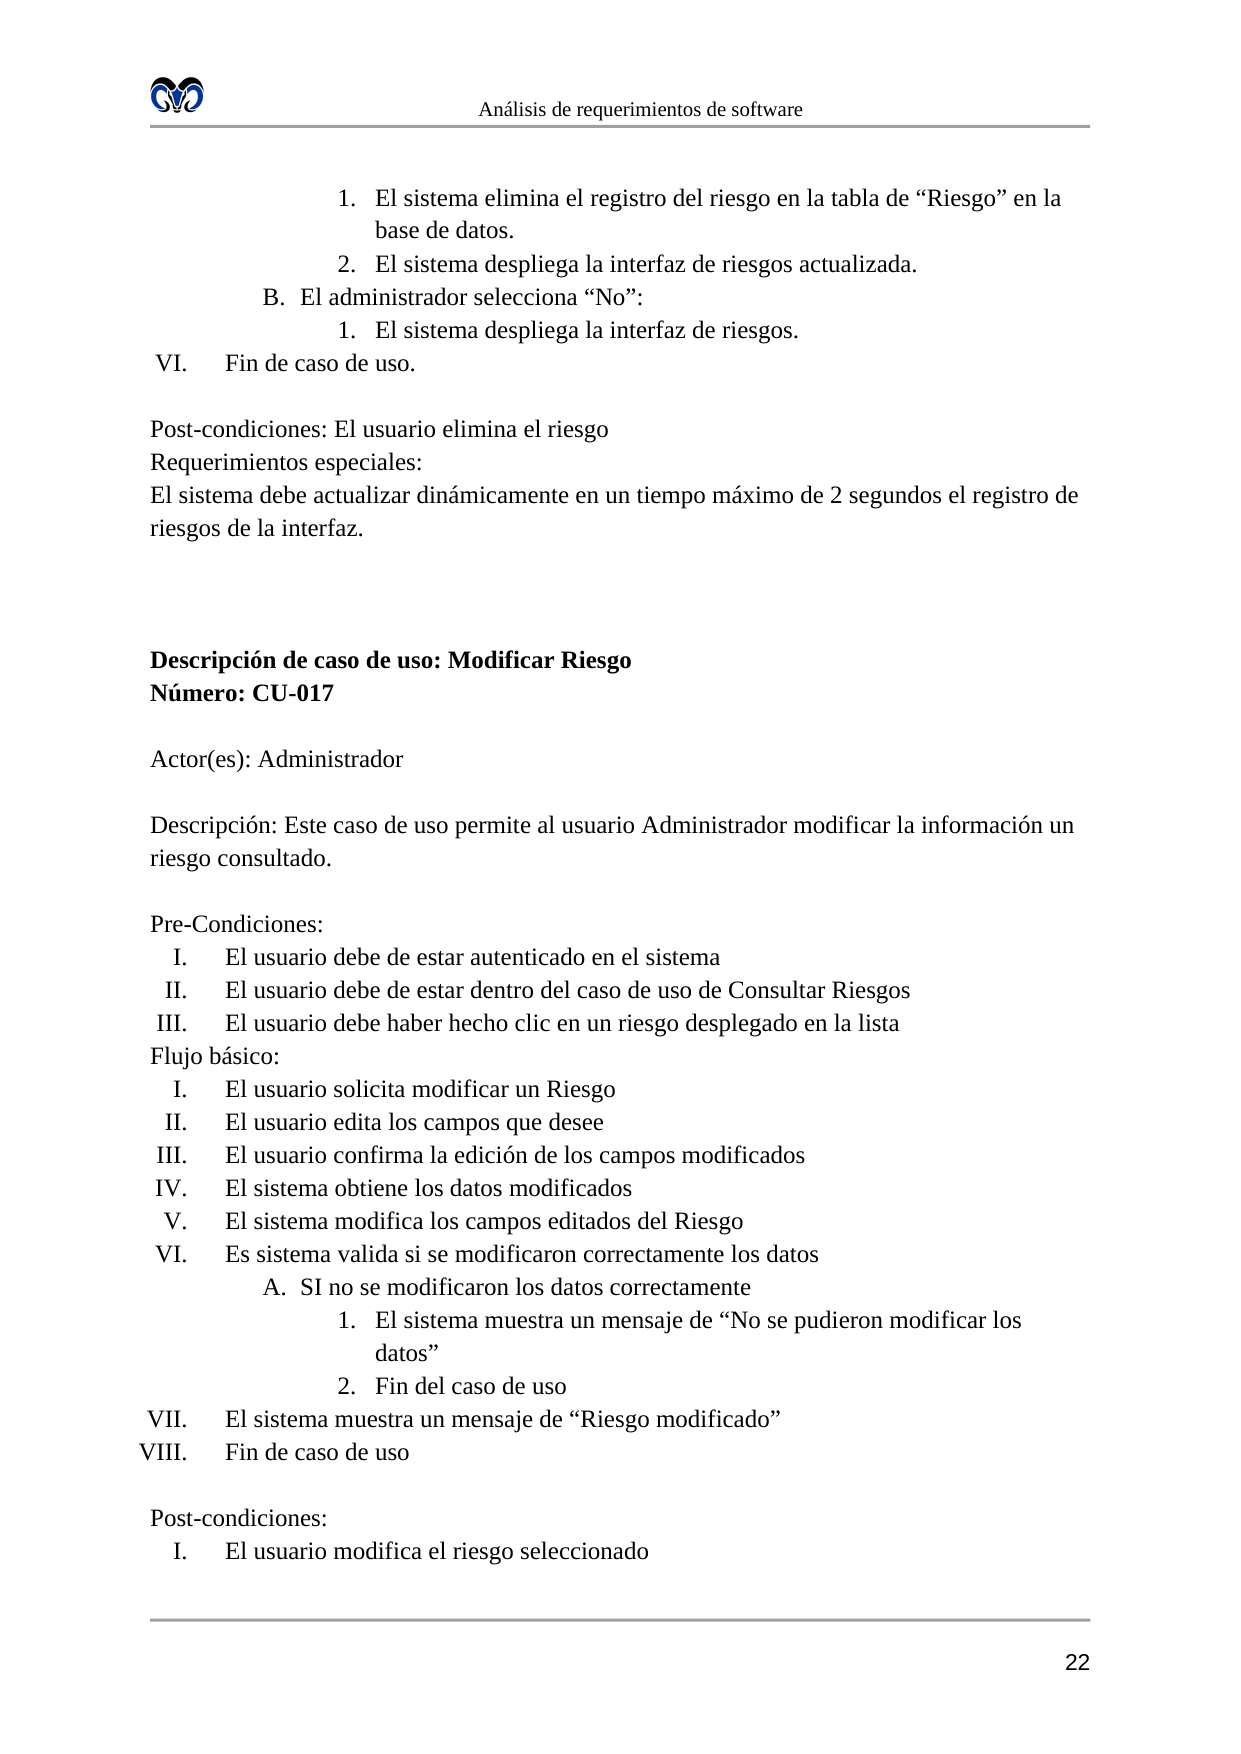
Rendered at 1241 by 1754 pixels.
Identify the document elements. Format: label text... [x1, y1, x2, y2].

list El administrador selecciona “No”: [262, 282, 1090, 310]
text Post-condiciones: [150, 1503, 1090, 1532]
list El sistema obtiene los datos modificados [187, 1173, 1090, 1202]
list Fin de caso de uso. [187, 348, 1090, 376]
list El usuario modifica el riesgo seleccionado [187, 1536, 1090, 1565]
text Post-condiciones: El usuario elimina el riesgo [150, 414, 1090, 442]
list El sistema muestra un mensaje de “Riesgo modificado” [187, 1404, 1090, 1433]
list Fin de caso de uso [187, 1437, 1090, 1466]
text El sistema debe actualizar dinámicamente en un tiempo máximo de 2 segundos el registro de riesgos de la interfaz. [150, 480, 1090, 542]
list El usuario debe de estar autenticado en el sistema [187, 942, 1090, 971]
text Descripción de caso de uso: Modificar Riesgo [150, 645, 1090, 674]
list Es sistema valida si se modificaron correctamente los datos [187, 1239, 1090, 1268]
list El usuario debe haber hecho clic en un riesgo desplegado en la lista [187, 1008, 1090, 1037]
text Número: CU-017 [150, 678, 1090, 707]
list SI no se modificaron los datos correctamente [262, 1272, 1090, 1301]
text Actor(es): Administrador [150, 744, 1090, 773]
list El usuario confirma la edición de los campos modificados [187, 1140, 1090, 1169]
list El sistema modifica los campos editados del Riesgo [187, 1206, 1090, 1235]
text Pre-Condiciones: [150, 909, 1090, 938]
text Descripción: Este caso de uso permite al usuario Administrador modificar la información un riesgo consultado. [150, 810, 1090, 872]
list El usuario edita los campos que desee [187, 1107, 1090, 1136]
text Requerimientos especiales: [150, 447, 1090, 476]
picture [150, 75, 210, 117]
text Flujo básico: [150, 1041, 1090, 1070]
list El usuario solicita modificar un Riesgo [187, 1074, 1090, 1103]
list El usuario debe de estar dentro del caso de uso de Consultar Riesgos [187, 975, 1090, 1004]
list El sistema elimina el registro del riesgo en la tabla de “Riesgo” en la base de datos. [337, 183, 1090, 244]
list El sistema muestra un mensaje de “No se pudieron modificar los datos” [337, 1305, 1090, 1367]
list El sistema despliega la interfaz de riesgos actualizada. [337, 249, 1090, 277]
list El sistema despliega la interfaz de riesgos. [337, 315, 1090, 343]
list Fin del caso de uso [337, 1371, 1090, 1400]
